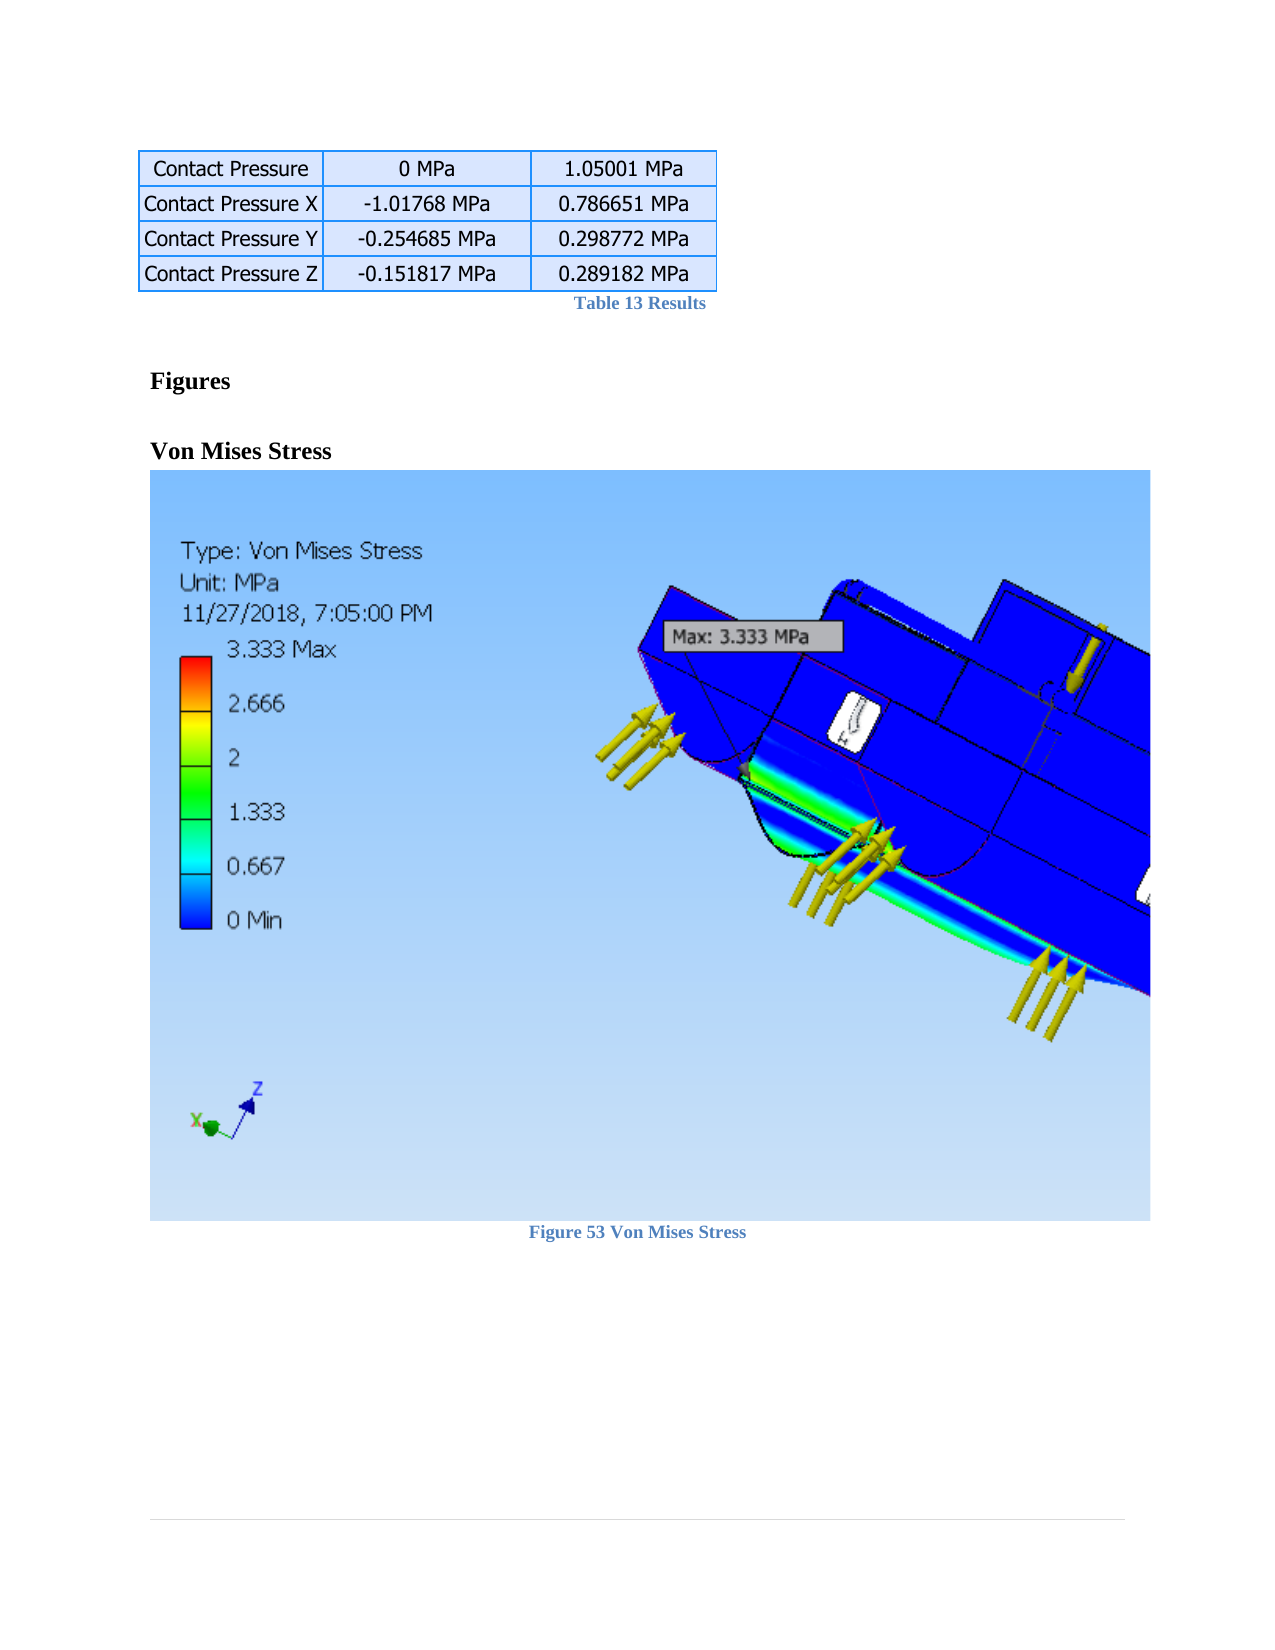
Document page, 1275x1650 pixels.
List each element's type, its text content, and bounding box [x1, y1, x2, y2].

table_cell Contact Pressure Y [140, 222, 322, 255]
picture [150, 470, 1151, 1221]
table_cell 0.298772 MPa [532, 222, 716, 255]
table_cell -1.01768 MPa [324, 187, 530, 220]
table_cell -0.151817 MPa [324, 257, 530, 290]
table_cell -0.254685 MPa [324, 222, 530, 255]
table_cell 0.786651 MPa [532, 187, 716, 220]
table_cell 0.289182 MPa [532, 257, 716, 290]
text Table 13 Results [150, 292, 1125, 313]
text Von Mises Stress [150, 436, 1125, 464]
table_cell Contact Pressure [140, 152, 322, 185]
table_cell 1.05001 MPa [532, 152, 716, 185]
table_cell Contact Pressure X [140, 187, 322, 220]
text Figure 53 Von Mises Stress [150, 1221, 1125, 1242]
table_cell 0 MPa [324, 152, 530, 185]
text Figures [150, 366, 1125, 394]
table_cell Contact Pressure Z [140, 257, 322, 290]
